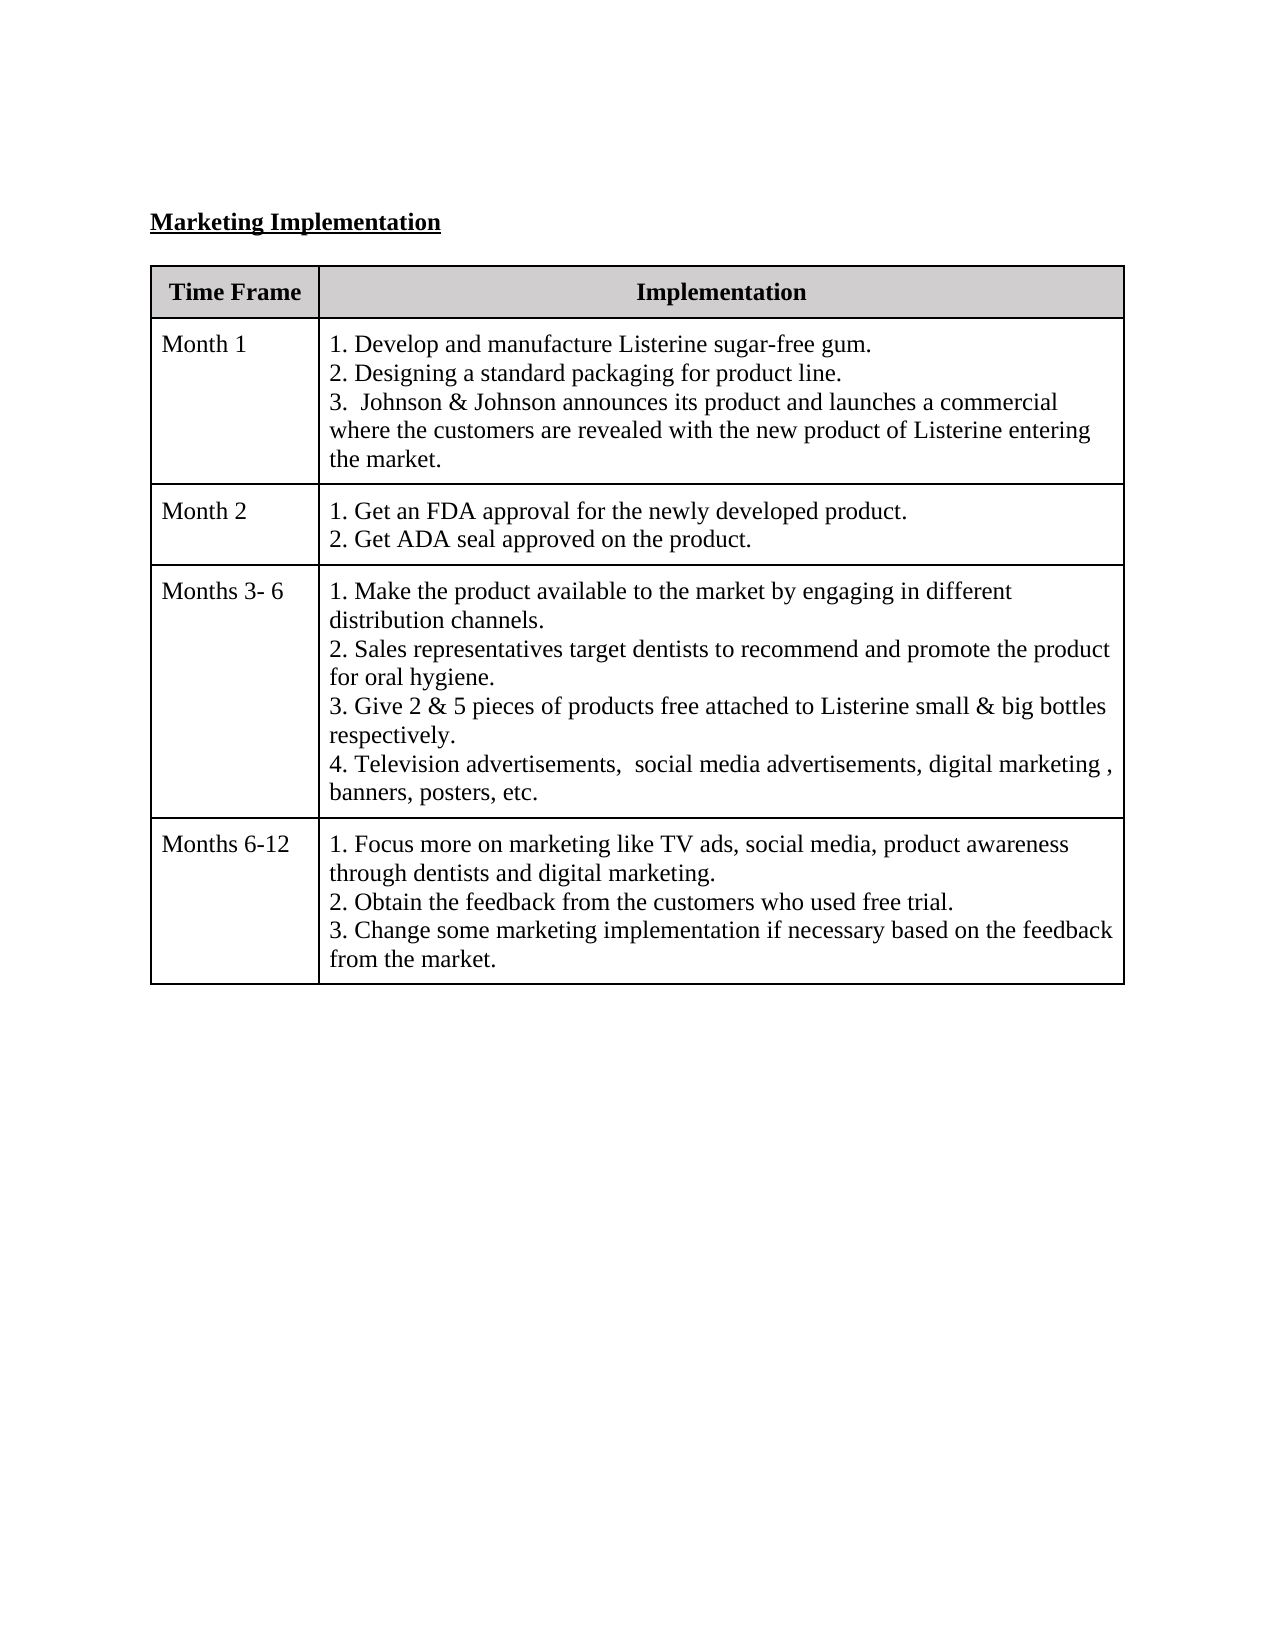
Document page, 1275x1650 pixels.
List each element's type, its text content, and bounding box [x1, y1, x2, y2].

table_cell Month 1 [152, 319, 318, 483]
table_cell 1. Develop and manufacture Listerine sugar-free gum. 2. Designing a standard packaging for product line. 3. Johnson & Johnson announces its product and launches a commercial where the customers are revealed with the new product of Listerine entering the market. [320, 319, 1123, 483]
table_cell 1. Focus more on marketing like TV ads, social media, product awareness through dentists and digital marketing. 2. Obtain the feedback from the customers who used free trial. 3. Change some marketing implementation if necessary based on the feedback from the market. [320, 819, 1123, 983]
table_cell Month 2 [152, 485, 318, 564]
text Marketing Implementation [150, 207, 1125, 236]
table_header Time Frame [152, 267, 318, 317]
table_cell 1. Get an FDA approval for the newly developed product. 2. Get ADA seal approved on the product. [320, 485, 1123, 564]
table_header Implementation [320, 267, 1123, 317]
table_cell Months 3- 6 [152, 566, 318, 817]
table_cell Months 6-12 [152, 819, 318, 983]
table_cell 1. Make the product available to the market by engaging in different distribution channels. 2. Sales representatives target dentists to recommend and promote the product for oral hygiene. 3. Give 2 & 5 pieces of products free attached to Listerine small & big bottles respectively. 4. Television advertisements, social media advertisements, digital marketing , banners, posters, etc. [320, 566, 1123, 817]
